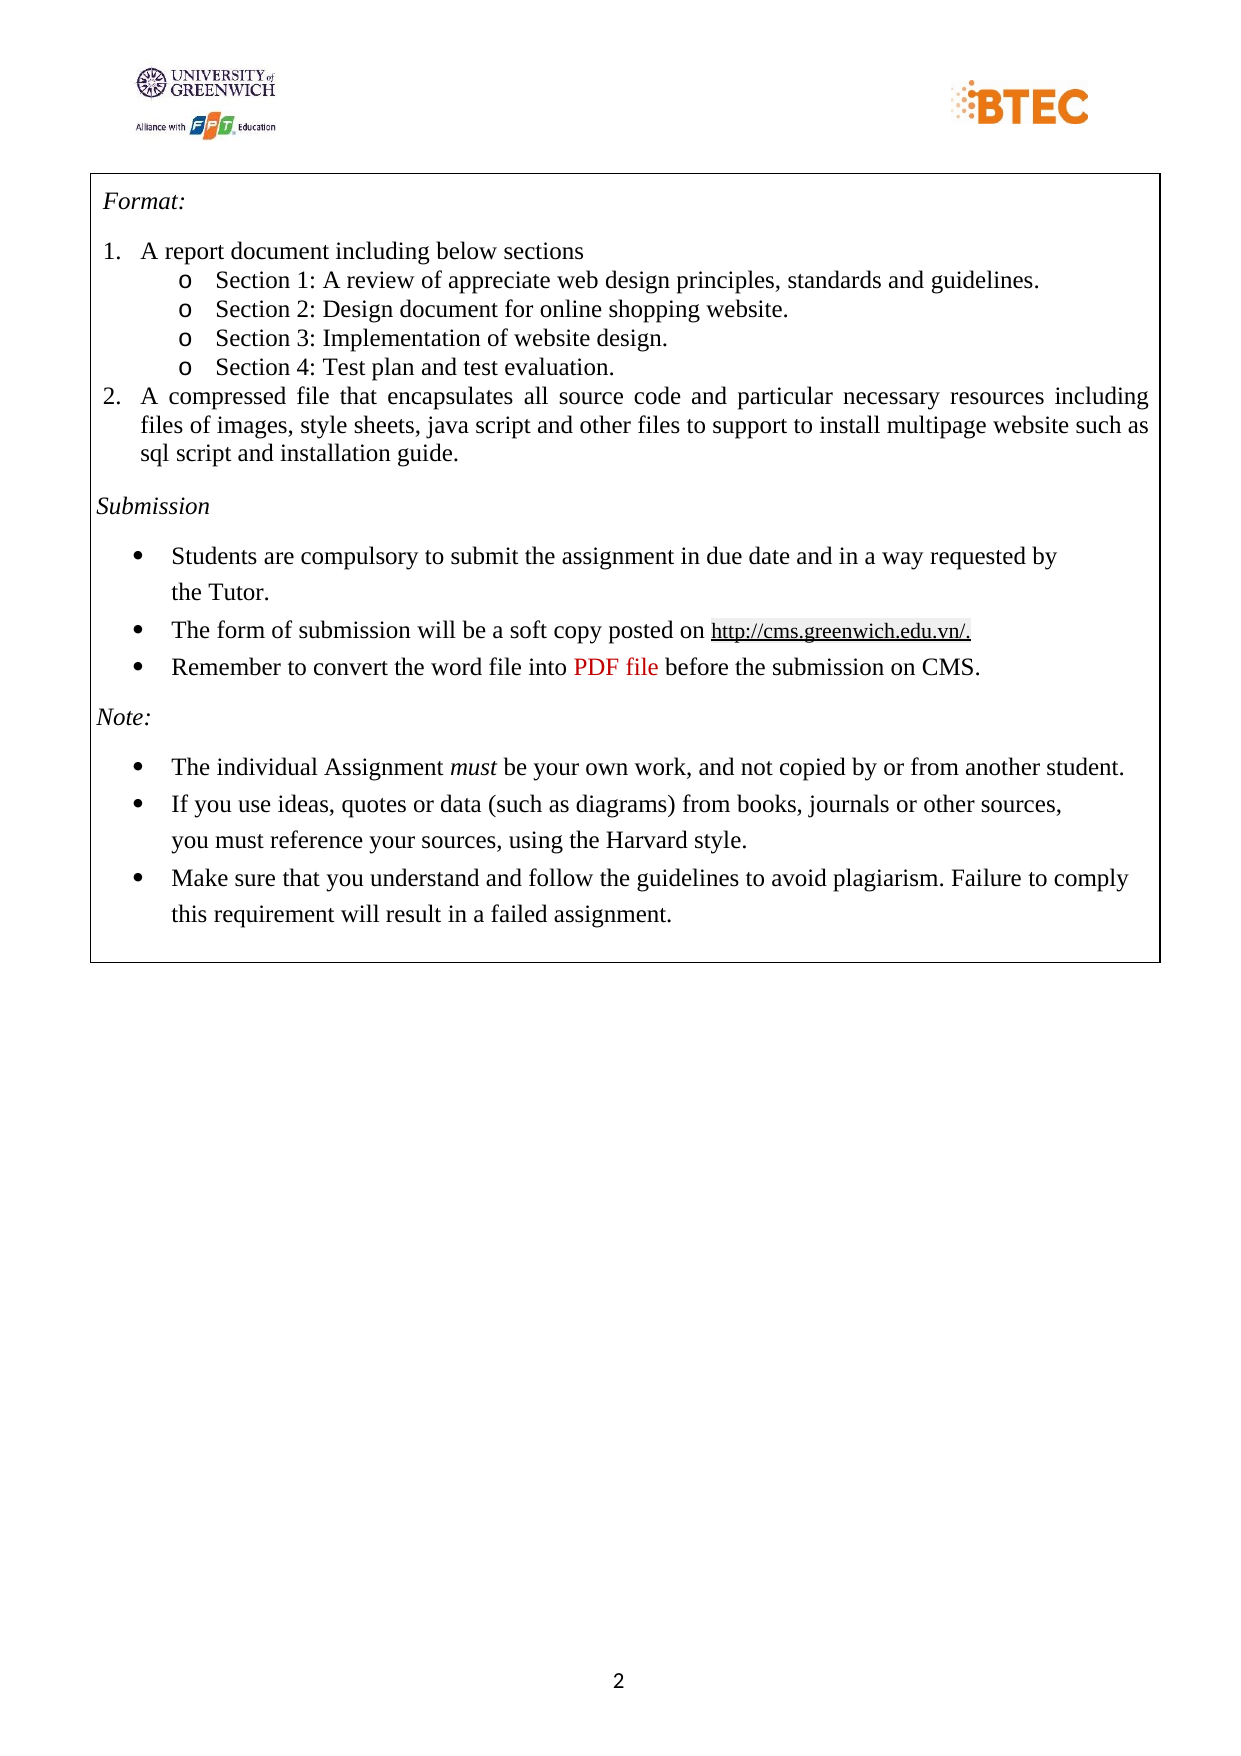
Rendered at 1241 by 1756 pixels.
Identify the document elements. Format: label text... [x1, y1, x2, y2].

picture [130, 61, 282, 141]
picture [951, 80, 1088, 124]
table_cell Format: A report document including below sections Section 1: A review of appreciate web design principles, standards and guidelines. Section 2: Design document for online shopping website. Section 3: Implementation of website design. Section 4: Test plan and test evaluation. A compressed file that encapsulates all source code and particular necessary resources including files of images, style sheets, java script and other files to support to install multipage website such as sql script and installation guide. Submission Students are compulsory to submit the assignment in due date and in a way requested by the Tutor. The form of submission will be a soft copy posted on http://cms.greenwich.edu.vn/. Remember to convert the word file into PDF file before the submission on CMS. Note: The individual Assignment must be your own work, and not copied by or from another student. If you use ideas, quotes or data (such as diagrams) from books, journals or other sources, you must reference your sources, using the Harvard style. Make sure that you understand and follow the guidelines to avoid plagiarism. Failure to comply this requirement will result in a failed assignment. [91, 174, 1159, 962]
